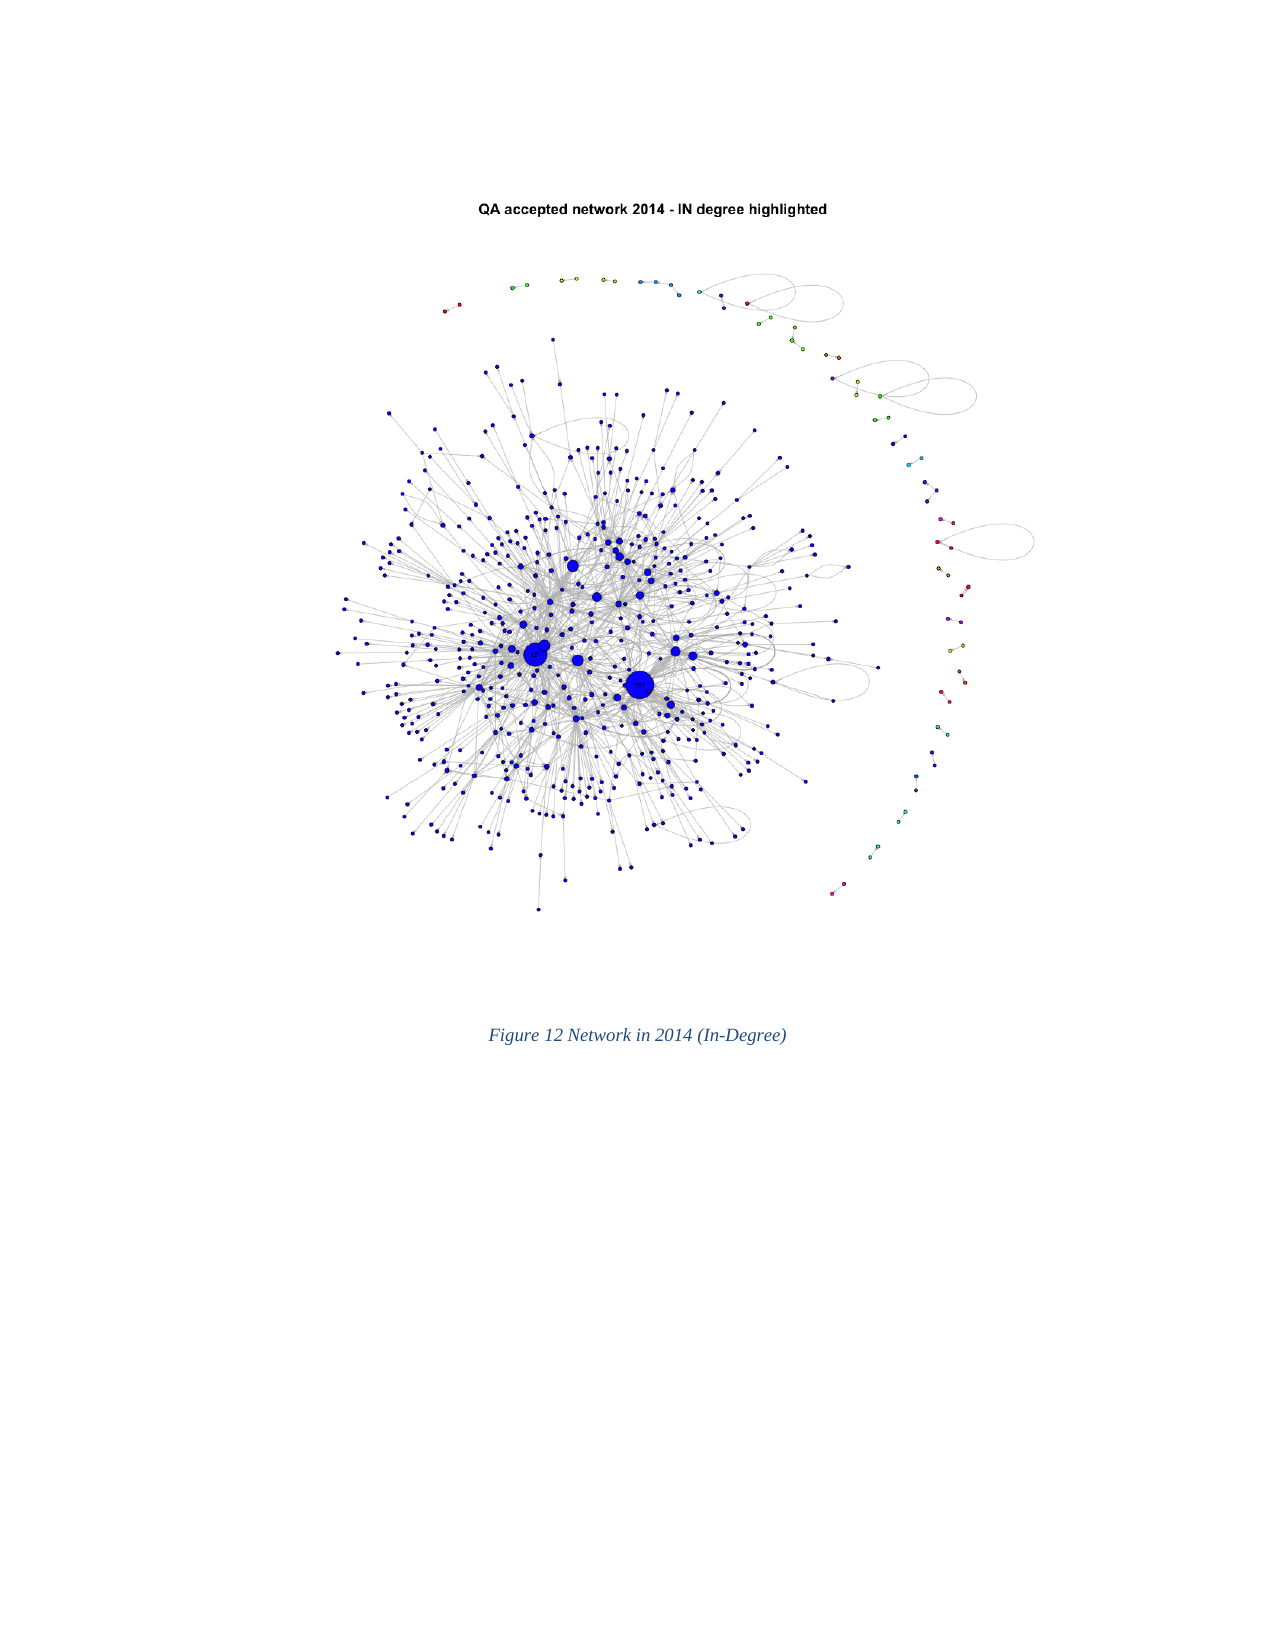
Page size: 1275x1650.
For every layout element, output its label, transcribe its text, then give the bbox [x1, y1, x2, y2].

text Figure 12 Network in 2014 (In-Degree) [225, 1024, 1050, 1045]
picture [225, 178, 1050, 1024]
